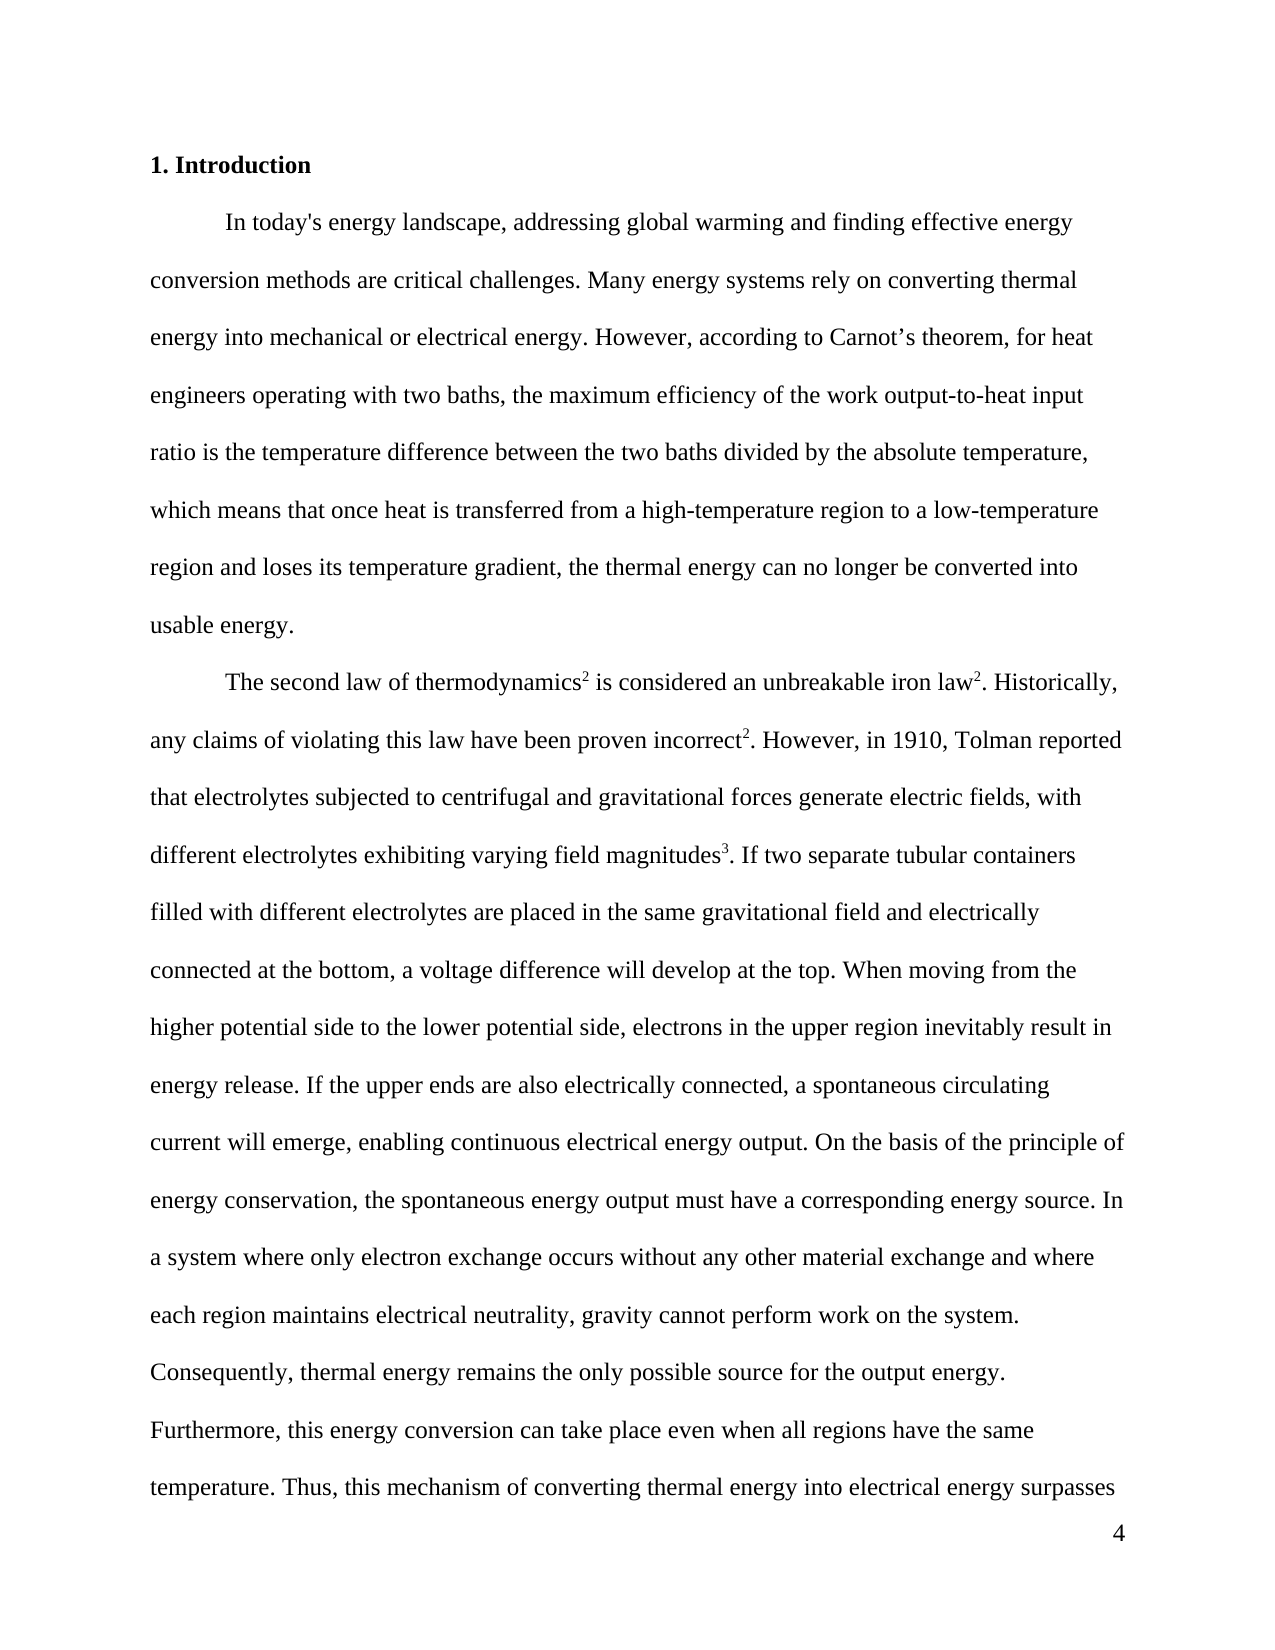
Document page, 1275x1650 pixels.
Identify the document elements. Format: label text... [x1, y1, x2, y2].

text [150, 667, 1125, 1501]
text In today's energy landscape, addressing global warming and finding effective energy conversion methods are critical challenges. Many energy systems rely on converting thermal energy into mechanical or electrical energy. However, according to Carnot’s theorem, for heat engineers operating with two baths, the maximum efficiency of the work output-to-heat input ratio is the temperature difference between the two baths divided by the absolute temperature, which means that once heat is transferred from a high-temperature region to a low-temperature region and loses its temperature gradient, the thermal energy can no longer be converted into usable energy. [150, 207, 1125, 639]
text 1. Introduction [150, 150, 1125, 179]
